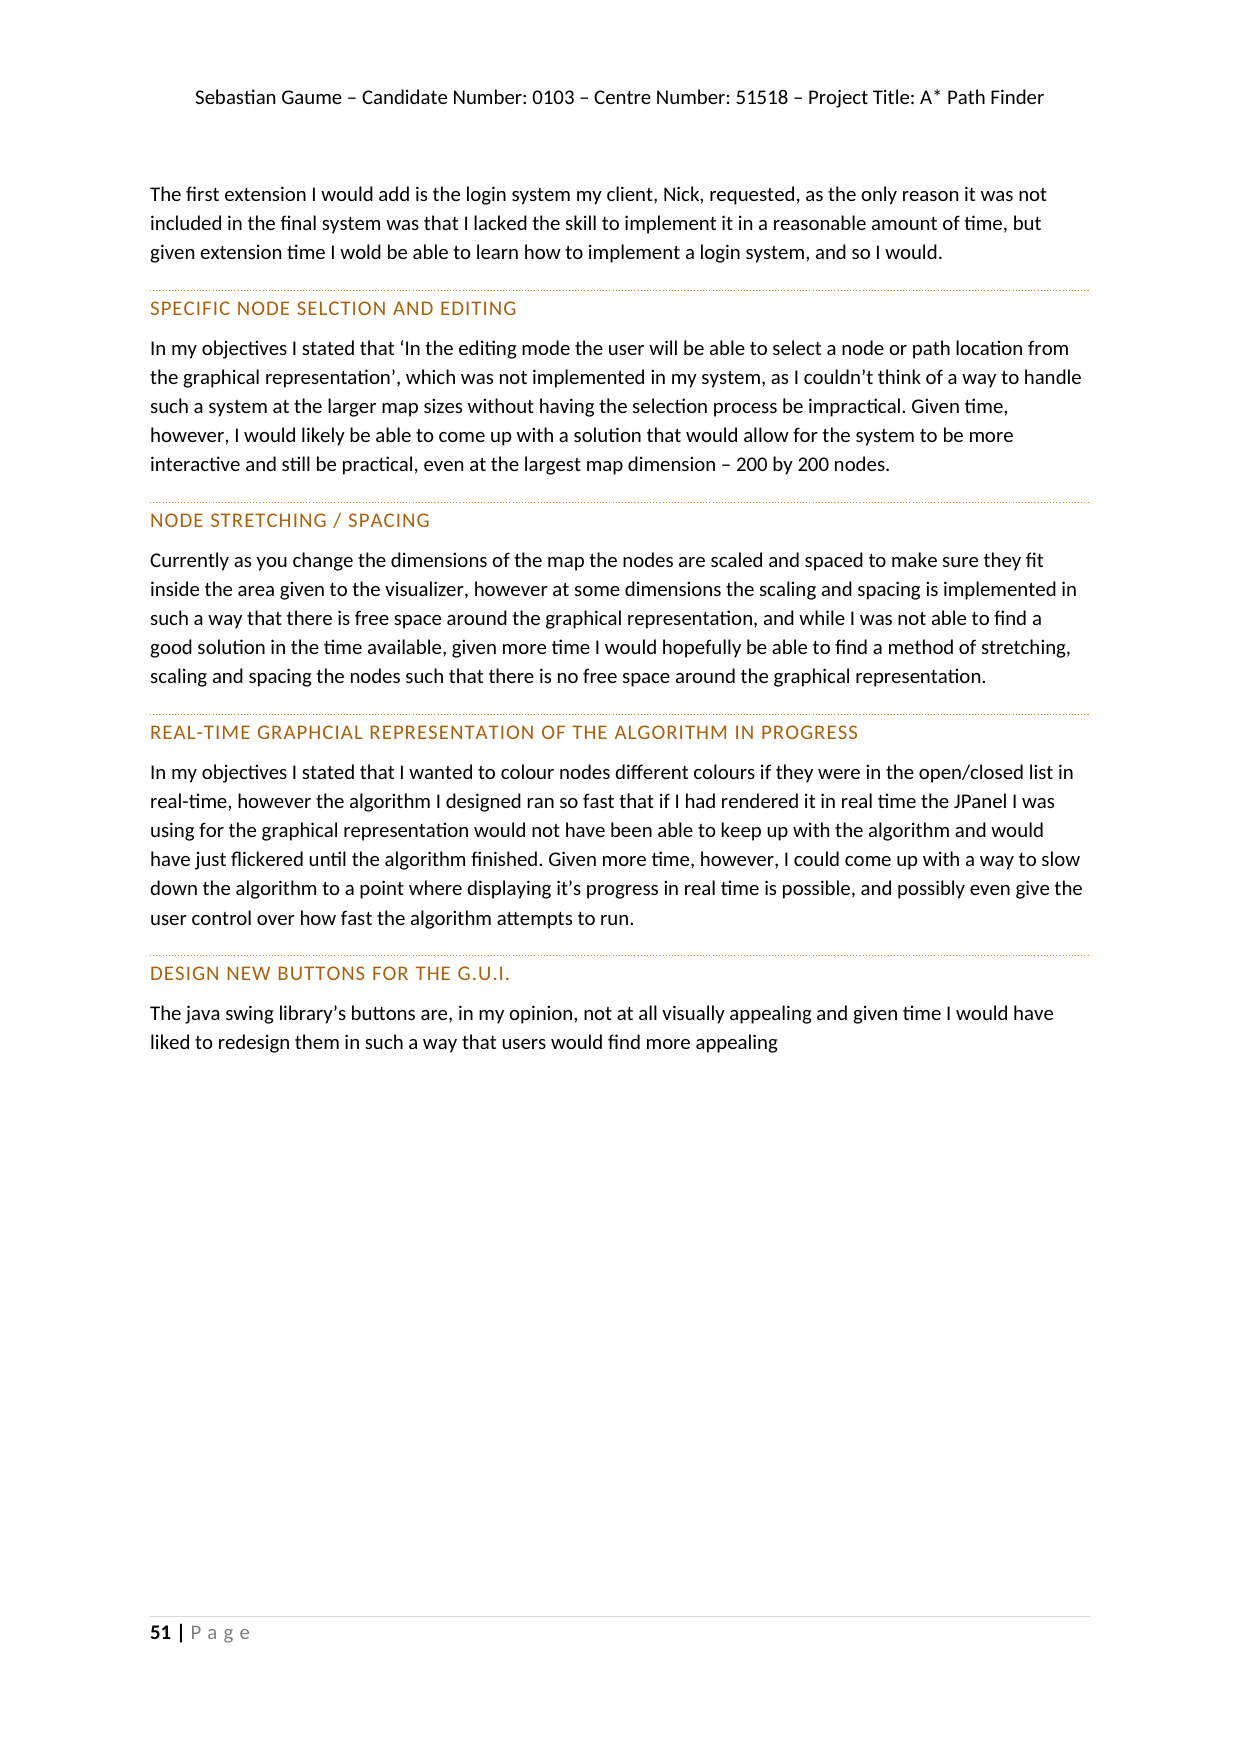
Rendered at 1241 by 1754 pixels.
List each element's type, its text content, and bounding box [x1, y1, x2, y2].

text In my objectives I stated that ‘In the editing mode the user will be able to select a node or path location from the graphical representation’, which was not implemented in my system, as I couldn’t think of a way to handle such a system at the larger map sizes without having the selection process be impractical. Given time, however, I would likely be able to come up with a solution that would allow for the system to be more interactive and still be practical, even at the largest map dimension – 200 by 200 nodes. [150, 335, 1090, 477]
subtitle Real-Time graphcial Representation of the algorithm in progress [150, 713, 1090, 745]
text The java swing library’s buttons are, in my opinion, not at all visually appealing and given time I would have liked to redesign them in such a way that users would find more appealing [150, 1000, 1090, 1054]
subtitle Specific Node selction and Editing [150, 289, 1090, 321]
text In my objectives I stated that I wanted to colour nodes different colours if they were in the open/closed list in real-time, however the algorithm I designed ran so fast that if I had rendered it in real time the JPanel I was using for the graphical representation would not have been able to keep up with the algorithm and would have just flickered until the algorithm finished. Given more time, however, I could come up with a way to slow down the algorithm to a point where displaying it’s progress in real time is possible, and possibly even give the user control over how fast the algorithm attempts to run. [150, 759, 1090, 930]
subtitle Node Stretching / Spacing [150, 502, 1090, 533]
text The first extension I would add is the login system my client, Nick, requested, as the only reason it was not included in the final system was that I lacked the skill to implement it in a reasonable amount of time, but given extension time I wold be able to learn how to implement a login system, and so I would. [150, 181, 1090, 265]
text Currently as you change the dimensions of the map the nodes are scaled and spaced to make sure they fit inside the area given to the visualizer, however at some dimensions the scaling and spacing is implemented in such a way that there is free space around the graphical representation, and while I was not able to find a good solution in the time available, given more time I would hopefully be able to find a method of stretching, scaling and spacing the nodes such that there is no free space around the graphical representation. [150, 547, 1090, 689]
subtitle Design new Buttons for the G.U.I. [150, 955, 1090, 986]
